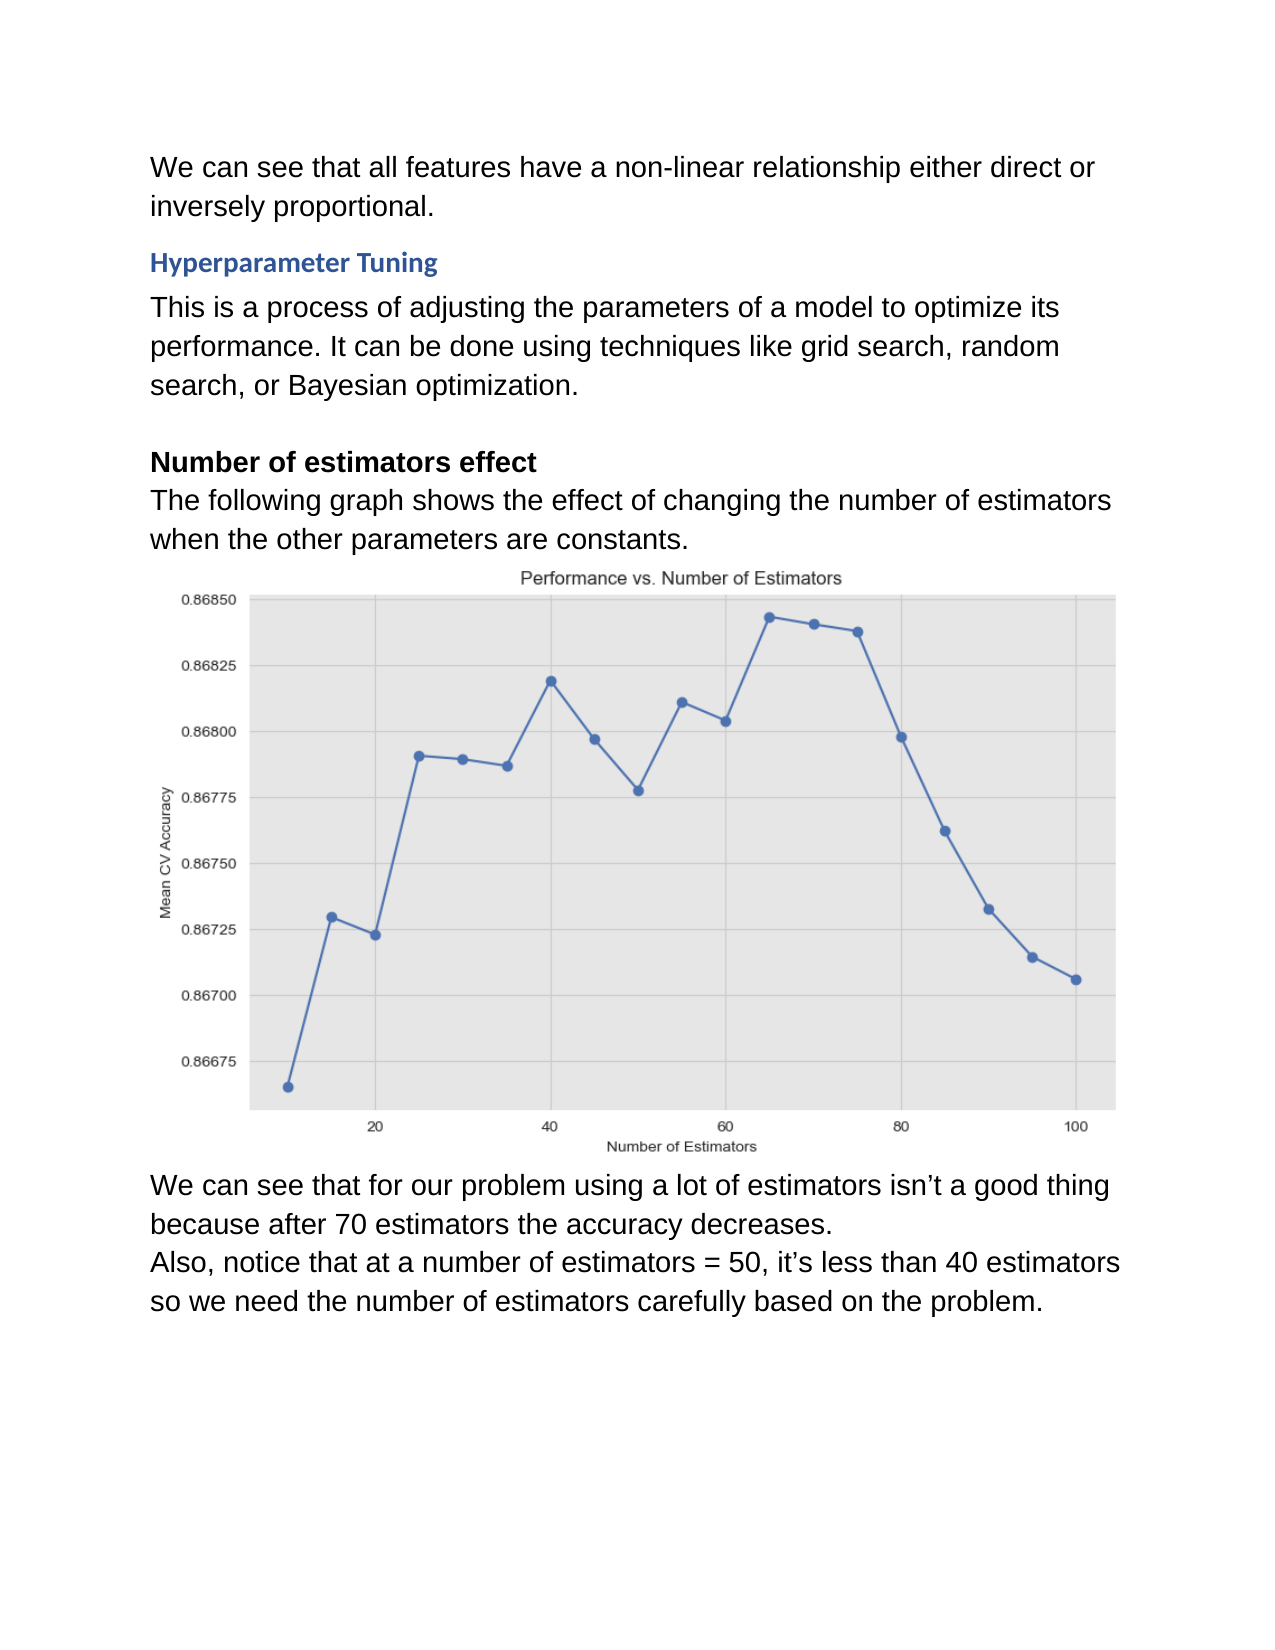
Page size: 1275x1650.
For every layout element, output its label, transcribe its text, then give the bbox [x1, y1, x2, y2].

text Also, notice that at a number of estimators = 50, it’s less than 40 estimators so we need the number of estimators carefully based on the problem. [150, 1245, 1125, 1317]
text The following graph shows the effect of changing the number of estimators when the other parameters are constants. [150, 483, 1125, 555]
text This is a process of adjusting the parameters of a model to optimize its performance. It can be done using techniques like grid search, random search, or Bayesian optimization. [150, 291, 1125, 401]
picture [150, 560, 1125, 1165]
text Number of estimators effect [150, 445, 1125, 478]
text We can see that all features have a non-linear relationship either direct or inversely proportional. [150, 150, 1125, 222]
subtitle Hyperparameter Tuning [150, 244, 1125, 279]
text We can see that for our problem using a lot of estimators isn’t a good thing because after 70 estimators the accuracy decreases. [150, 1168, 1125, 1240]
